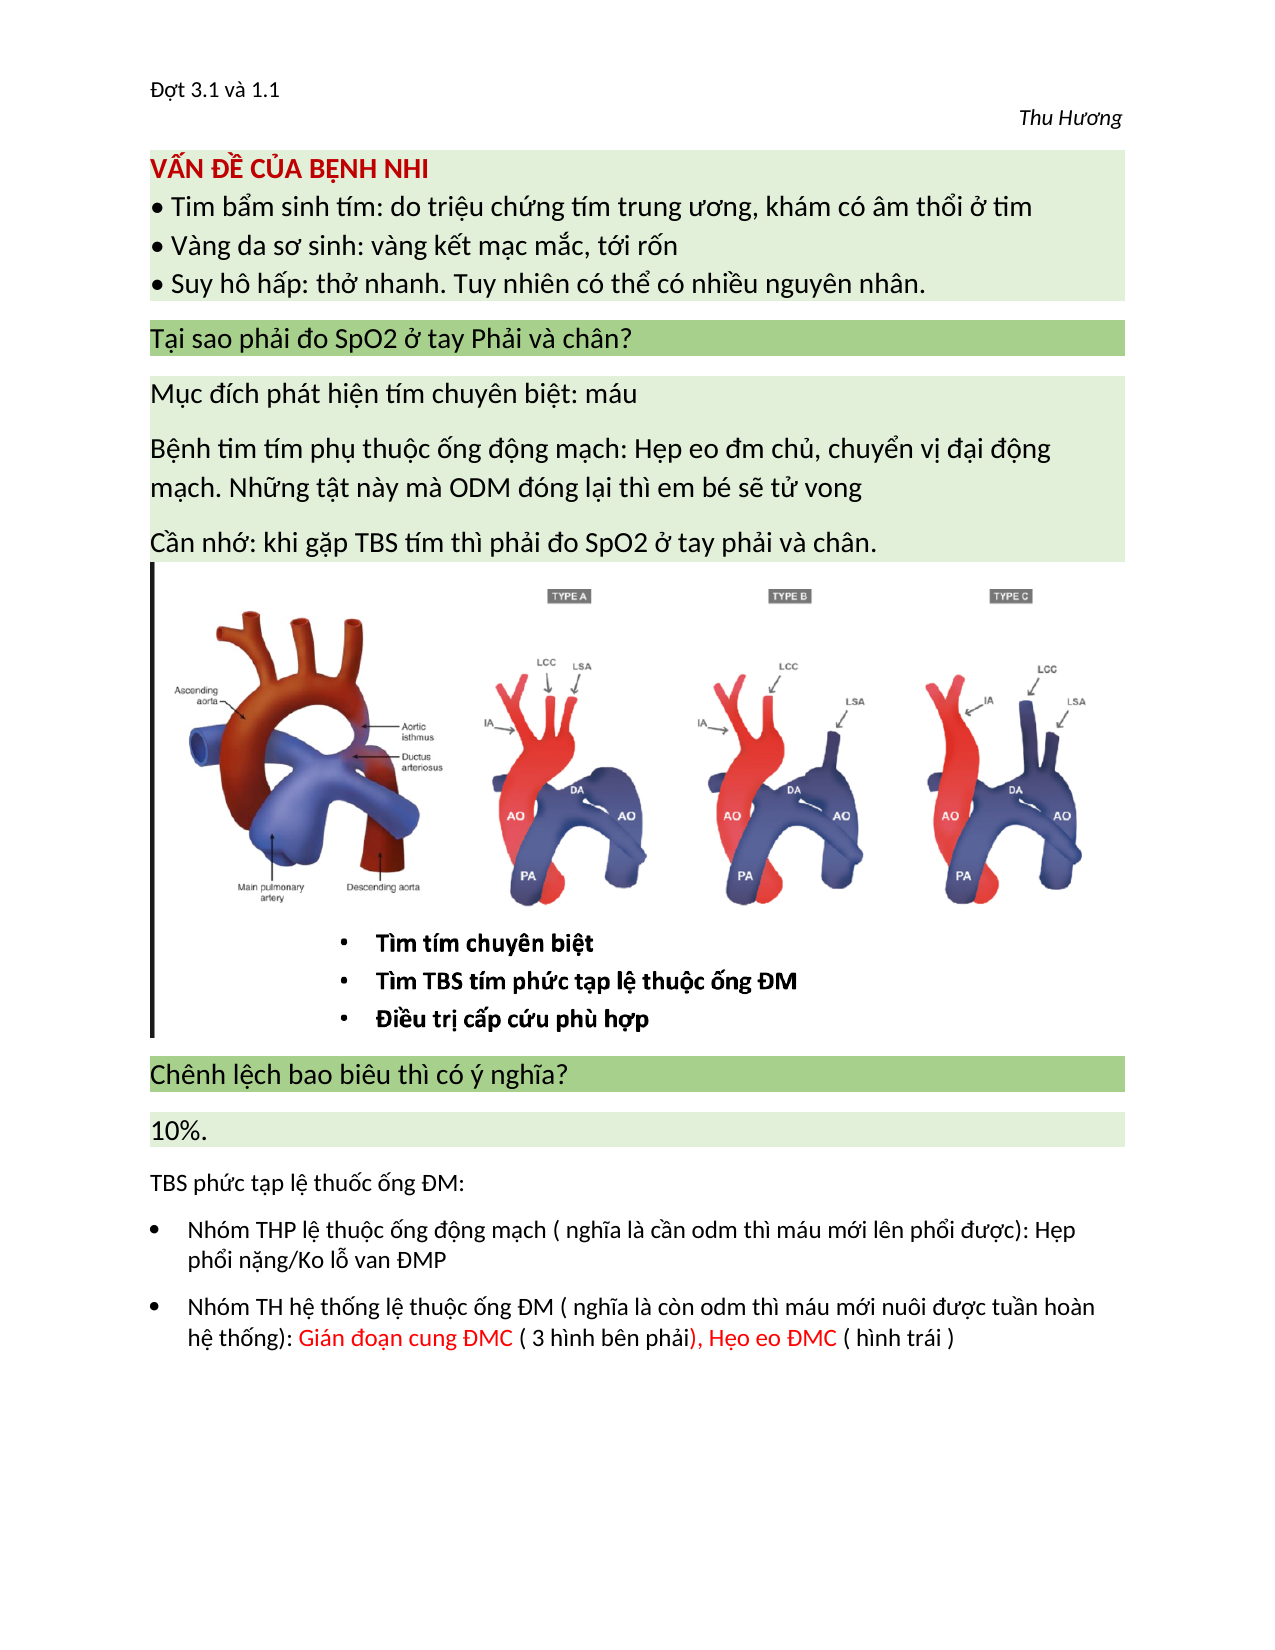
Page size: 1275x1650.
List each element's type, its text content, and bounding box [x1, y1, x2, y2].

text TBS phức tạp lệ thuốc ống ĐM: [150, 1167, 1125, 1197]
text VẤN ĐỀ CỦA BỆNH NHI • Tim bẩm sinh tím: do triệu chứng tím trung ương, khám có âm thổi ở tim • Vàng da sơ sinh: vàng kết mạc mắc, tới rốn • Suy hô hấp: thở nhanh. Tuy nhiên có thể có nhiều nguyên nhân. [150, 150, 1125, 301]
picture [150, 562, 1125, 1038]
text Bệnh tim tím phụ thuộc ống động mạch: Hẹp eo đm chủ, chuyển vị đại động mạch. Những tật này mà ODM đóng lại thì em bé sẽ tử vong [150, 431, 1125, 505]
text Mục đích phát hiện tím chuyên biệt: máu [150, 376, 1125, 411]
text 10%. [150, 1112, 1125, 1147]
text Tại sao phải đo SpO2 ở tay Phải và chân? [150, 320, 1125, 356]
text Chênh lệch bao biêu thì có ý nghĩa? [150, 1056, 1125, 1092]
list Nhóm THP lệ thuộc ống động mạch ( nghĩa là cần odm thì máu mới lên phổi được): Hẹp phổi nặng/Ko lỗ van ĐMP [150, 1214, 1125, 1275]
text Cần nhớ: khi gặp TBS tím thì phải đo SpO2 ở tay phải và chân. [150, 524, 1125, 562]
list Nhóm TH hệ thống lệ thuộc ống ĐM ( nghĩa là còn odm thì máu mới nuôi được tuần hoàn hệ thống): Gián đoạn cung ĐMC ( 3 hình bên phải), Hẹo eo ĐMC ( hình trái ) [150, 1292, 1125, 1353]
